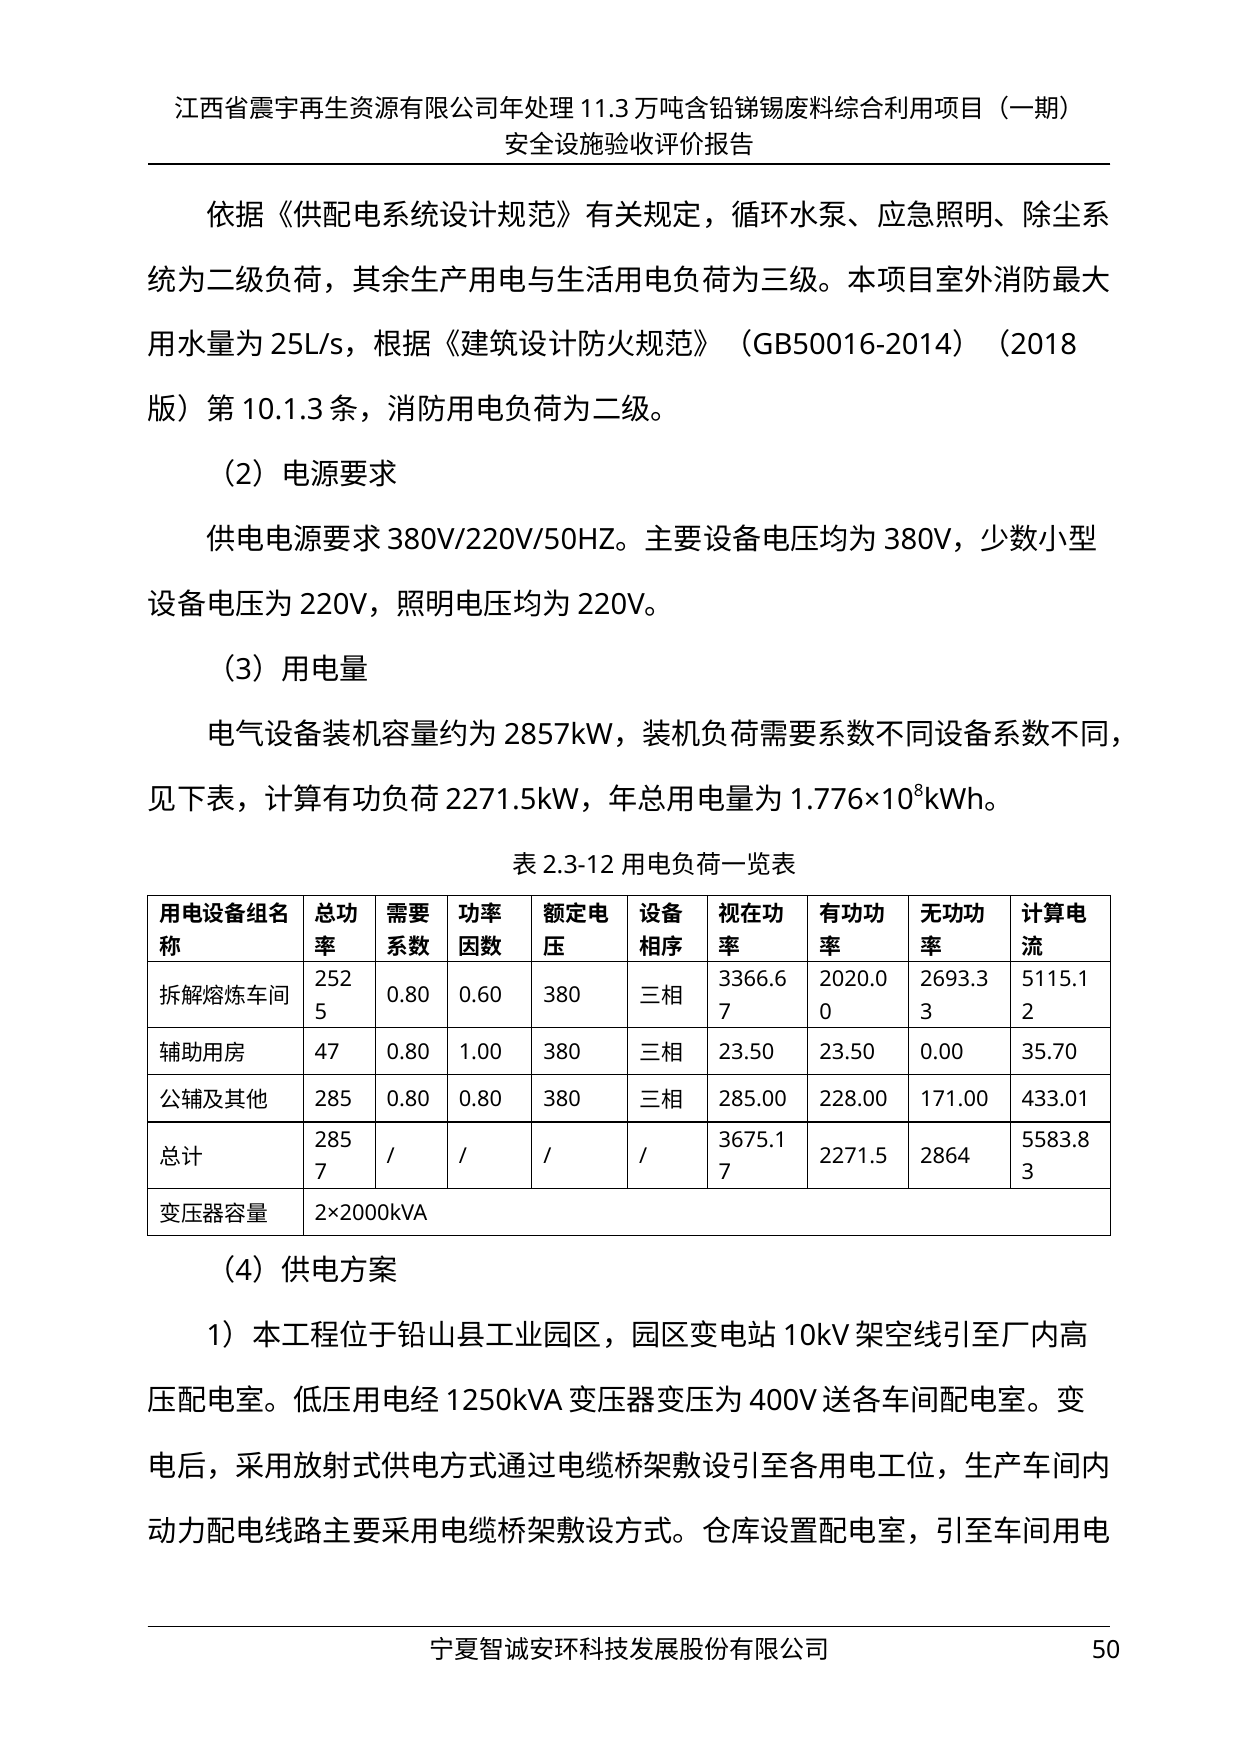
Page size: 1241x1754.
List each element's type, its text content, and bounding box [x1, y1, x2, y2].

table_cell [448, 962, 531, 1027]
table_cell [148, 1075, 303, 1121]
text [148, 1301, 1110, 1561]
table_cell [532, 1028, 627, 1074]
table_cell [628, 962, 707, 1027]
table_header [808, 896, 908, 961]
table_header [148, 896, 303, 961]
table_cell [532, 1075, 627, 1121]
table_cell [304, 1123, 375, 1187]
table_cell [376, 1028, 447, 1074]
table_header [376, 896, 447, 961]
text 供电电源要求380V/220V/50HZ。主要设备电压均为380V，少数小型设备电压为220V，照明电压均为220V。 [148, 505, 1110, 635]
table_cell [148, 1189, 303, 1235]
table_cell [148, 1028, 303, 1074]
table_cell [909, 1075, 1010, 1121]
text 电气设备装机容量约为2857kW，装机负荷需要系数不同设备系数不同，见下表，计算有功负荷2271.5kW，年总用电量为1.776×108kWh。 [148, 700, 1110, 830]
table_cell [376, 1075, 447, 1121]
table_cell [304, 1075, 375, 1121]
text 依据《供配电系统设计规范》有关规定，循环水泵、应急照明、除尘系统为二级负荷，其余生产用电与生活用电负荷为三级。本项目室外消防最大用水量为25L/s，根据《建筑设计防火规范》（GB50016-2014）（2018版）第10.1.3条，消防用电负荷为二级。 [148, 180, 1110, 440]
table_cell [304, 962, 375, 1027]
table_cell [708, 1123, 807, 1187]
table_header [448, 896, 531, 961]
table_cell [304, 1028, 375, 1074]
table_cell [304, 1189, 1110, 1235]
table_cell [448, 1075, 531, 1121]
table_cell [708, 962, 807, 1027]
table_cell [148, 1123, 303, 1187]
text 表2.3-12 用电负荷一览表 [148, 830, 1110, 895]
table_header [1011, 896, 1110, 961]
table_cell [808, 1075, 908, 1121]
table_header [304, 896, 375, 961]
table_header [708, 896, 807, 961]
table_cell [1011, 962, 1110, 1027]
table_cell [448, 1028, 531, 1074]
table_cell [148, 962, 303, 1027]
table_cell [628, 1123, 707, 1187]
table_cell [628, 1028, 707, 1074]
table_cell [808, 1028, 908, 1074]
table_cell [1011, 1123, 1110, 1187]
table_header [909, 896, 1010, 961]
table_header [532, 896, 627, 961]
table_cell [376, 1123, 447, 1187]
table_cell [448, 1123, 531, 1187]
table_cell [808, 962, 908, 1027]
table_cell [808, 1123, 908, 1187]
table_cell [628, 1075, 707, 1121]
text （2）电源要求 [148, 440, 1110, 505]
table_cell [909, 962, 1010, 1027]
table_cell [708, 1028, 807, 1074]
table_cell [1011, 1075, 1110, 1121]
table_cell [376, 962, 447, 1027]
text （3）用电量 [148, 635, 1110, 700]
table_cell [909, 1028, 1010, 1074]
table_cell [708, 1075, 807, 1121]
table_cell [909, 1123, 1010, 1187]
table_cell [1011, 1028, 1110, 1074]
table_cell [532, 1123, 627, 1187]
text （4）供电方案 [148, 1236, 1110, 1301]
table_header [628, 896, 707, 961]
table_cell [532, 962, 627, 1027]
